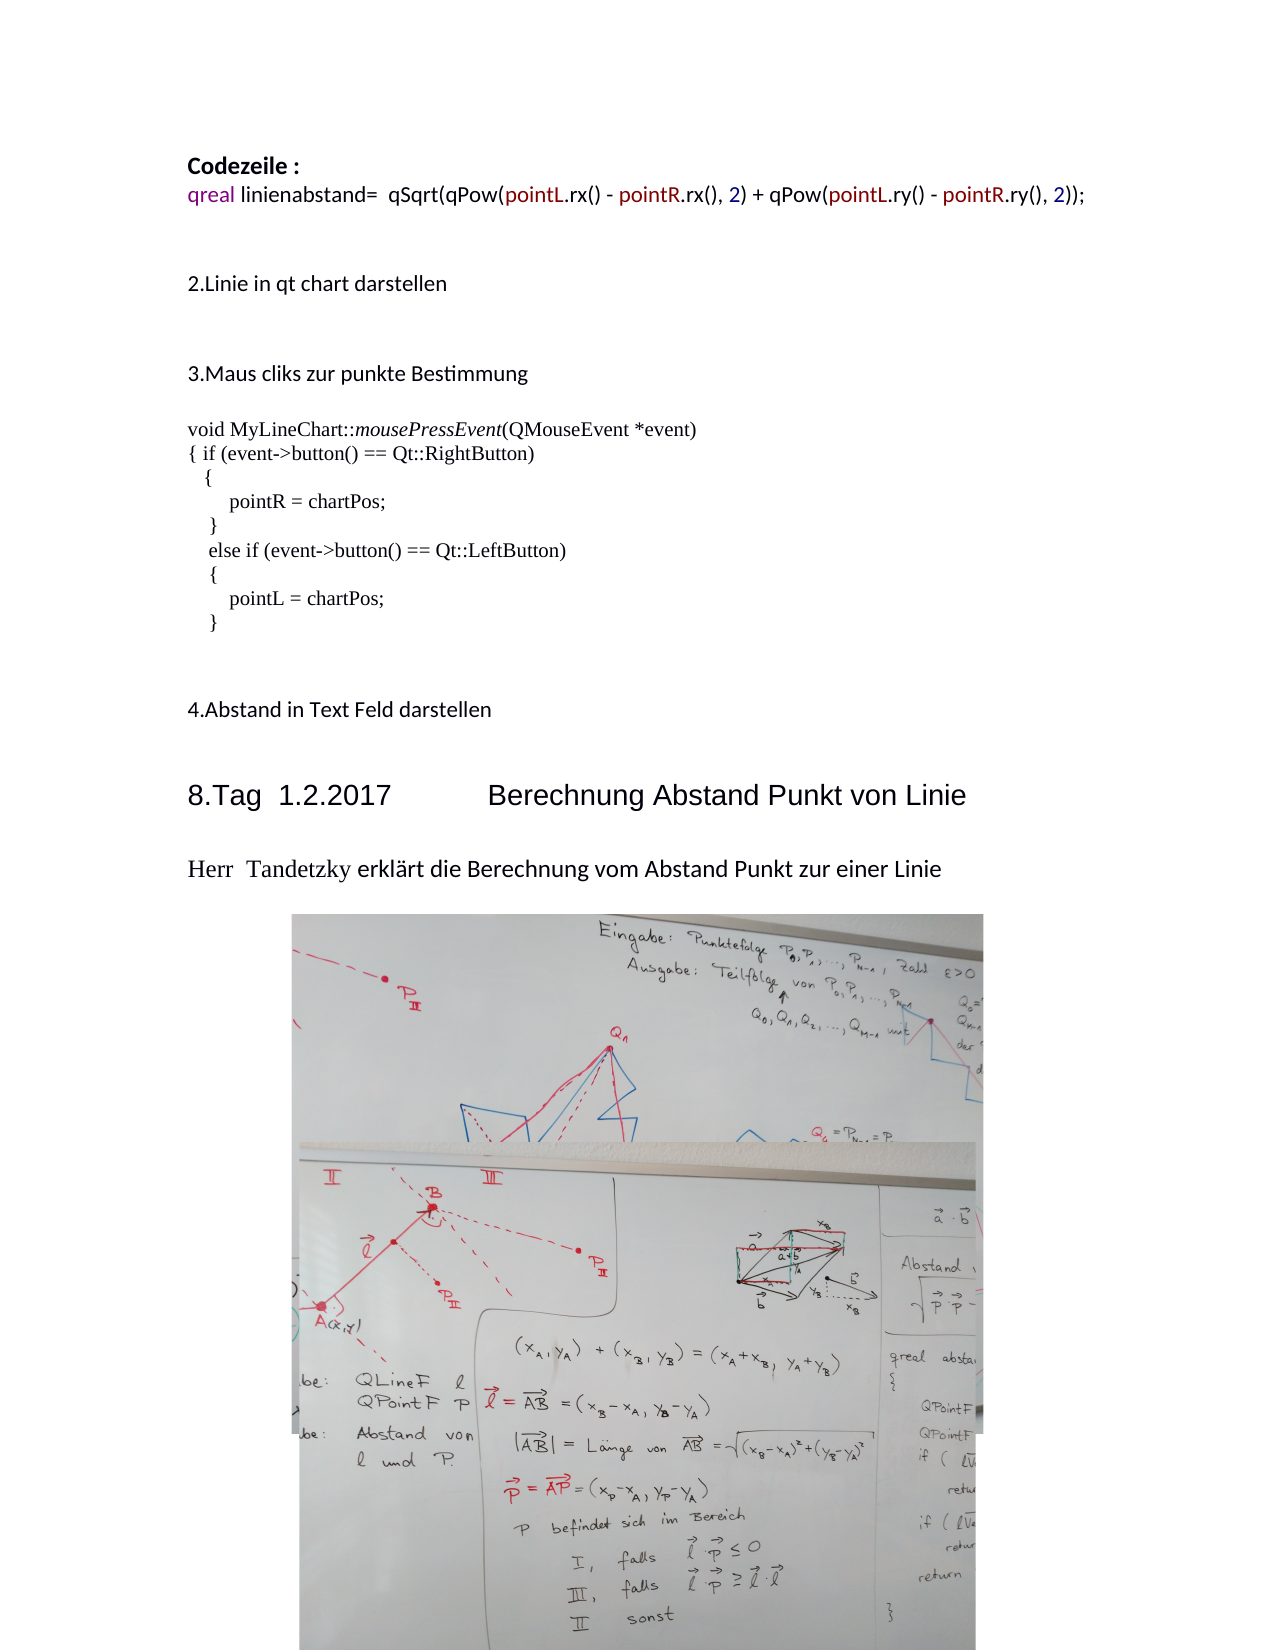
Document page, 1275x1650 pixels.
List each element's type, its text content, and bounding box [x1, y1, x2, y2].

text Codezeile : [187, 150, 1087, 181]
text qreal linienabstand= qSqrt(qPow(pointL.rx() - pointR.rx(), 2) + qPow(pointL.ry() - pointR.ry(), 2)); [187, 181, 1087, 208]
picture [291, 914, 984, 1650]
text { [187, 465, 1087, 489]
subtitle 8.Tag 1.2.2017 Berechnung Abstand Punkt von Linie [187, 778, 1087, 812]
text 2.Linie in qt chart darstellen [187, 269, 1087, 298]
text pointR = chartPos; [187, 489, 1087, 513]
text { if (event->button() == Qt::RightButton) [187, 441, 1087, 465]
text } [187, 513, 1087, 537]
text { [187, 562, 1087, 586]
text else if (event->button() == Qt::LeftButton) [187, 537, 1087, 562]
text Herr Tandetzky erklärt die Berechnung vom Abstand Punkt zur einer Linie [187, 853, 1087, 884]
text 3.Maus cliks zur punkte Bestimmung [187, 359, 1087, 387]
text pointL = chartPos; [187, 586, 1087, 610]
text void MyLineChart::mousePressEvent(QMouseEvent *event) [187, 417, 1087, 441]
text 4.Abstand in Text Feld darstellen [187, 695, 1087, 723]
text } [187, 610, 1087, 634]
